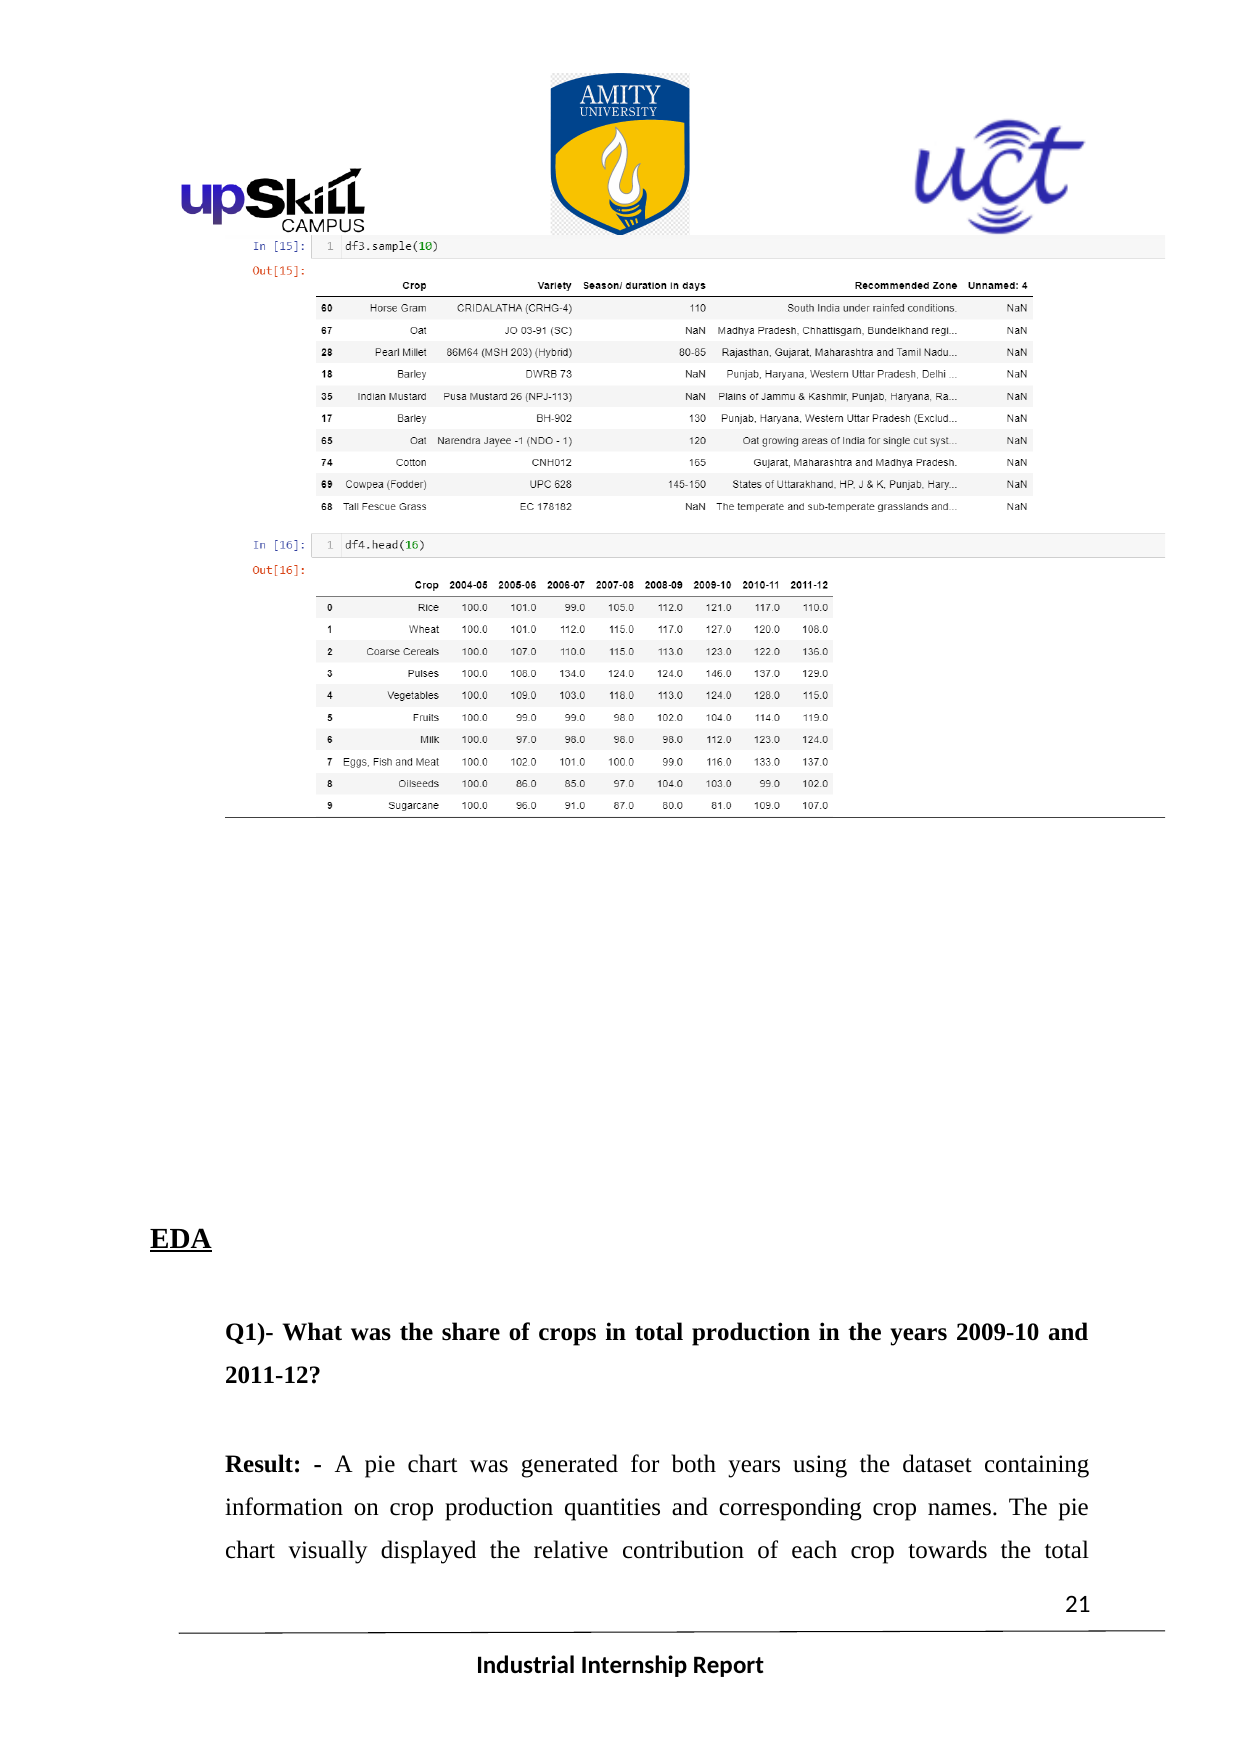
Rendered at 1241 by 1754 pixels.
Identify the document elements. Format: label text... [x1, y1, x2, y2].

list Q1)- What was the share of crops in total production in the years 2009-10 and 2011-12? [225, 1317, 1090, 1389]
text EDA [150, 1221, 1090, 1254]
picture [150, 73, 1166, 818]
